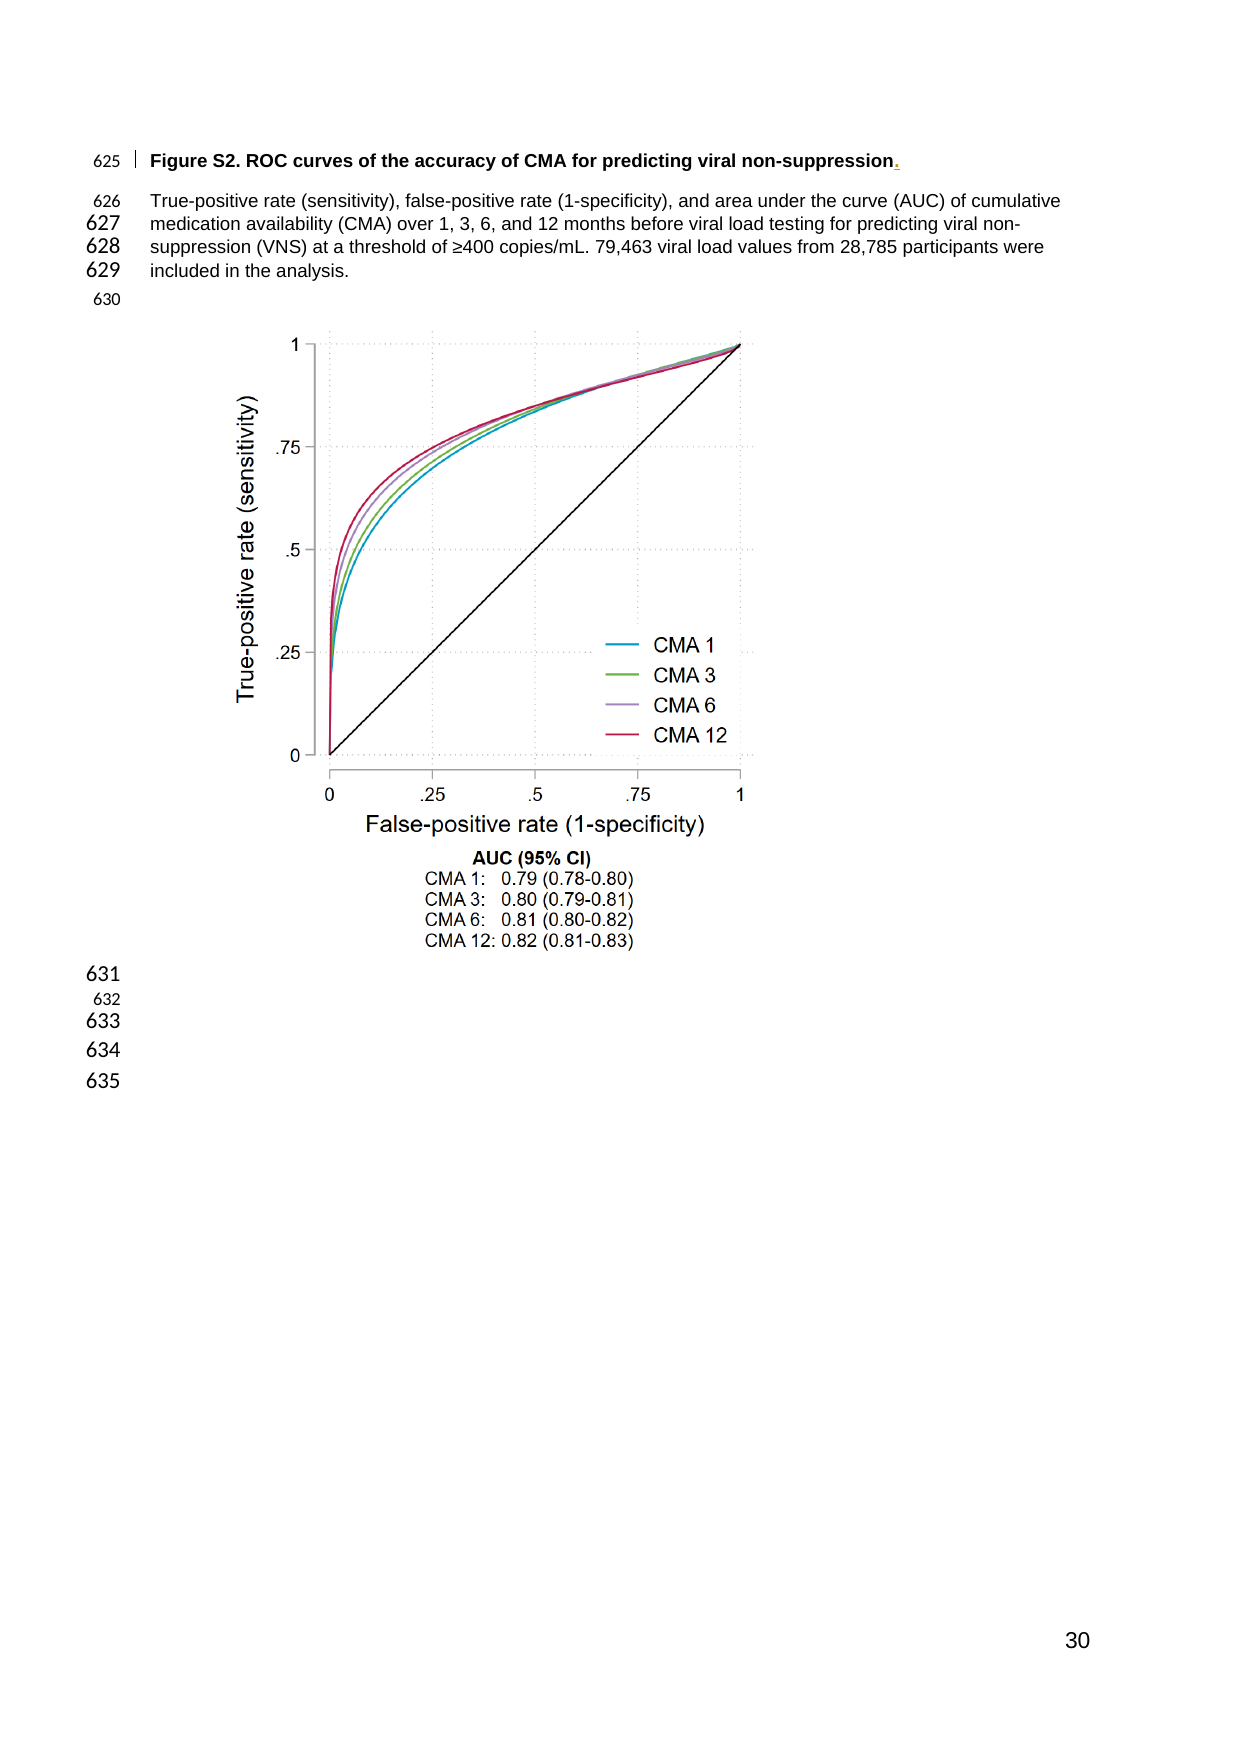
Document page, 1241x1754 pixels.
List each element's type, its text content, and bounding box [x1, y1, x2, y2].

picture [150, 306, 826, 981]
text True-positive rate (sensitivity), false-positive rate (1-specificity), and area under the curve (AUC) of cumulative medication availability (CMA) over 1, 3, 6, and 12 months before viral load testing for predicting viral non-suppression (VNS) at a threshold of ≥400 copies/mL. 79,463 viral load values from 28,785 participants were included in the analysis. [150, 190, 1090, 281]
text Figure S2. ROC curves of the accuracy of CMA for predicting viral non-suppression [150, 150, 1090, 172]
